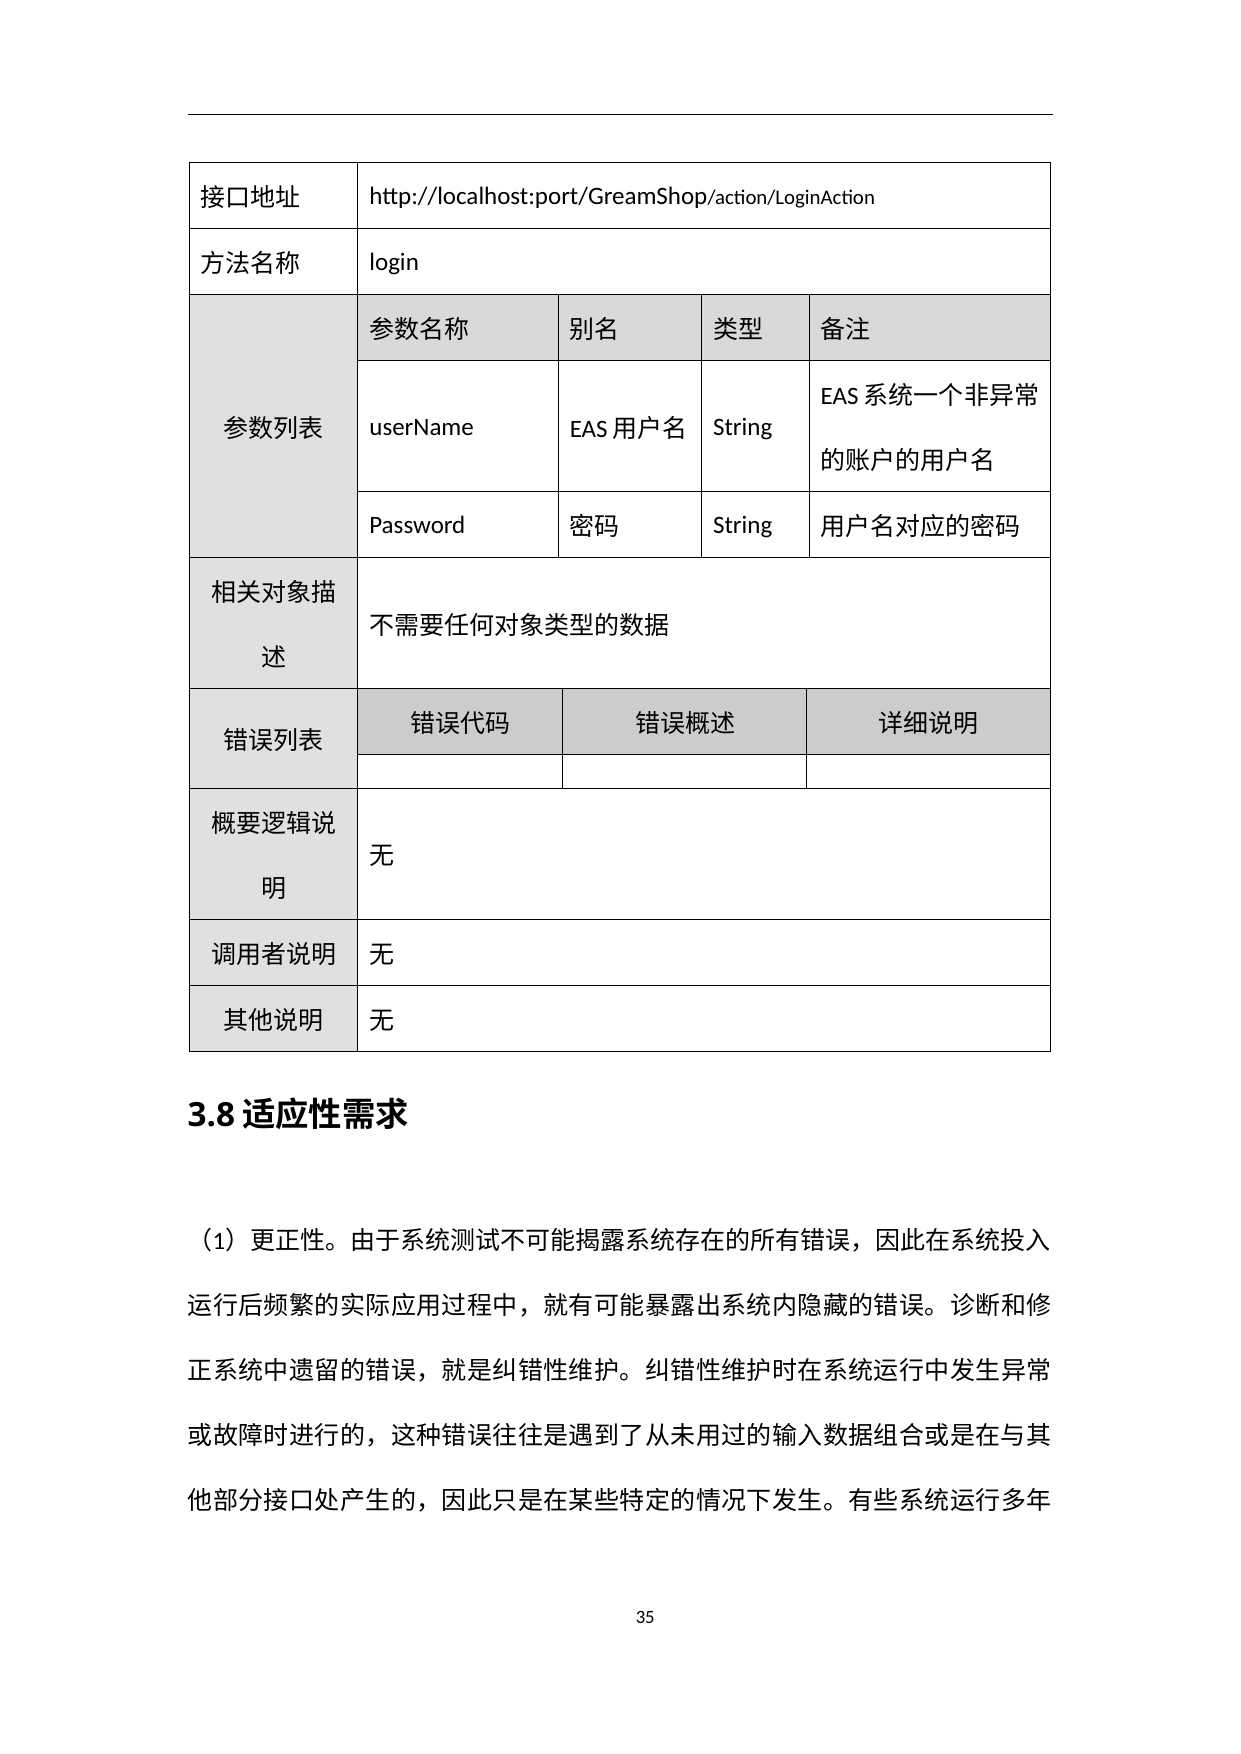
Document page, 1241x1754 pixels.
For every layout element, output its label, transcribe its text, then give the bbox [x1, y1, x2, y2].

table_cell [563, 755, 806, 788]
table_cell 不需要任何对象类型的数据 [358, 558, 1050, 688]
table_cell 无 [358, 789, 1050, 919]
table_cell String [702, 492, 809, 557]
table_cell EAS系统一个非异常的账户的用户名 [810, 361, 1050, 491]
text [187, 1206, 1053, 1531]
table_cell 密码 [559, 492, 701, 557]
table_cell 调用者说明 [190, 920, 357, 985]
table_cell 无 [358, 920, 1050, 985]
table_cell 相关对象描述 [190, 558, 357, 688]
table_cell 其他说明 [190, 986, 357, 1051]
table_cell 类型 [702, 295, 809, 360]
table_cell 用户名对应的密码 [810, 492, 1050, 557]
table_cell userName [358, 361, 558, 491]
table_cell EAS用户名 [559, 361, 701, 491]
table_cell Password [358, 492, 558, 557]
table_cell 错误列表 [190, 689, 357, 788]
table_header http://localhost:port/GreamShop/action/LoginAction [358, 163, 1050, 228]
subtitle 3.8适应性需求 [187, 1079, 1053, 1144]
table_cell 详细说明 [807, 689, 1050, 754]
table_cell [807, 755, 1050, 788]
table_header 接口地址 [190, 163, 357, 228]
table_cell 无 [358, 986, 1050, 1051]
table_cell 备注 [810, 295, 1050, 360]
table_cell String [702, 361, 809, 491]
table_cell 错误概述 [563, 689, 806, 754]
table_cell 参数列表 [190, 295, 357, 557]
table_cell login [358, 229, 1050, 294]
table_cell 错误代码 [358, 689, 562, 754]
table_cell 别名 [559, 295, 701, 360]
table_cell 概要逻辑说明 [190, 789, 357, 919]
table_cell 方法名称 [190, 229, 357, 294]
table_cell 参数名称 [358, 295, 558, 360]
table_cell [358, 755, 562, 788]
